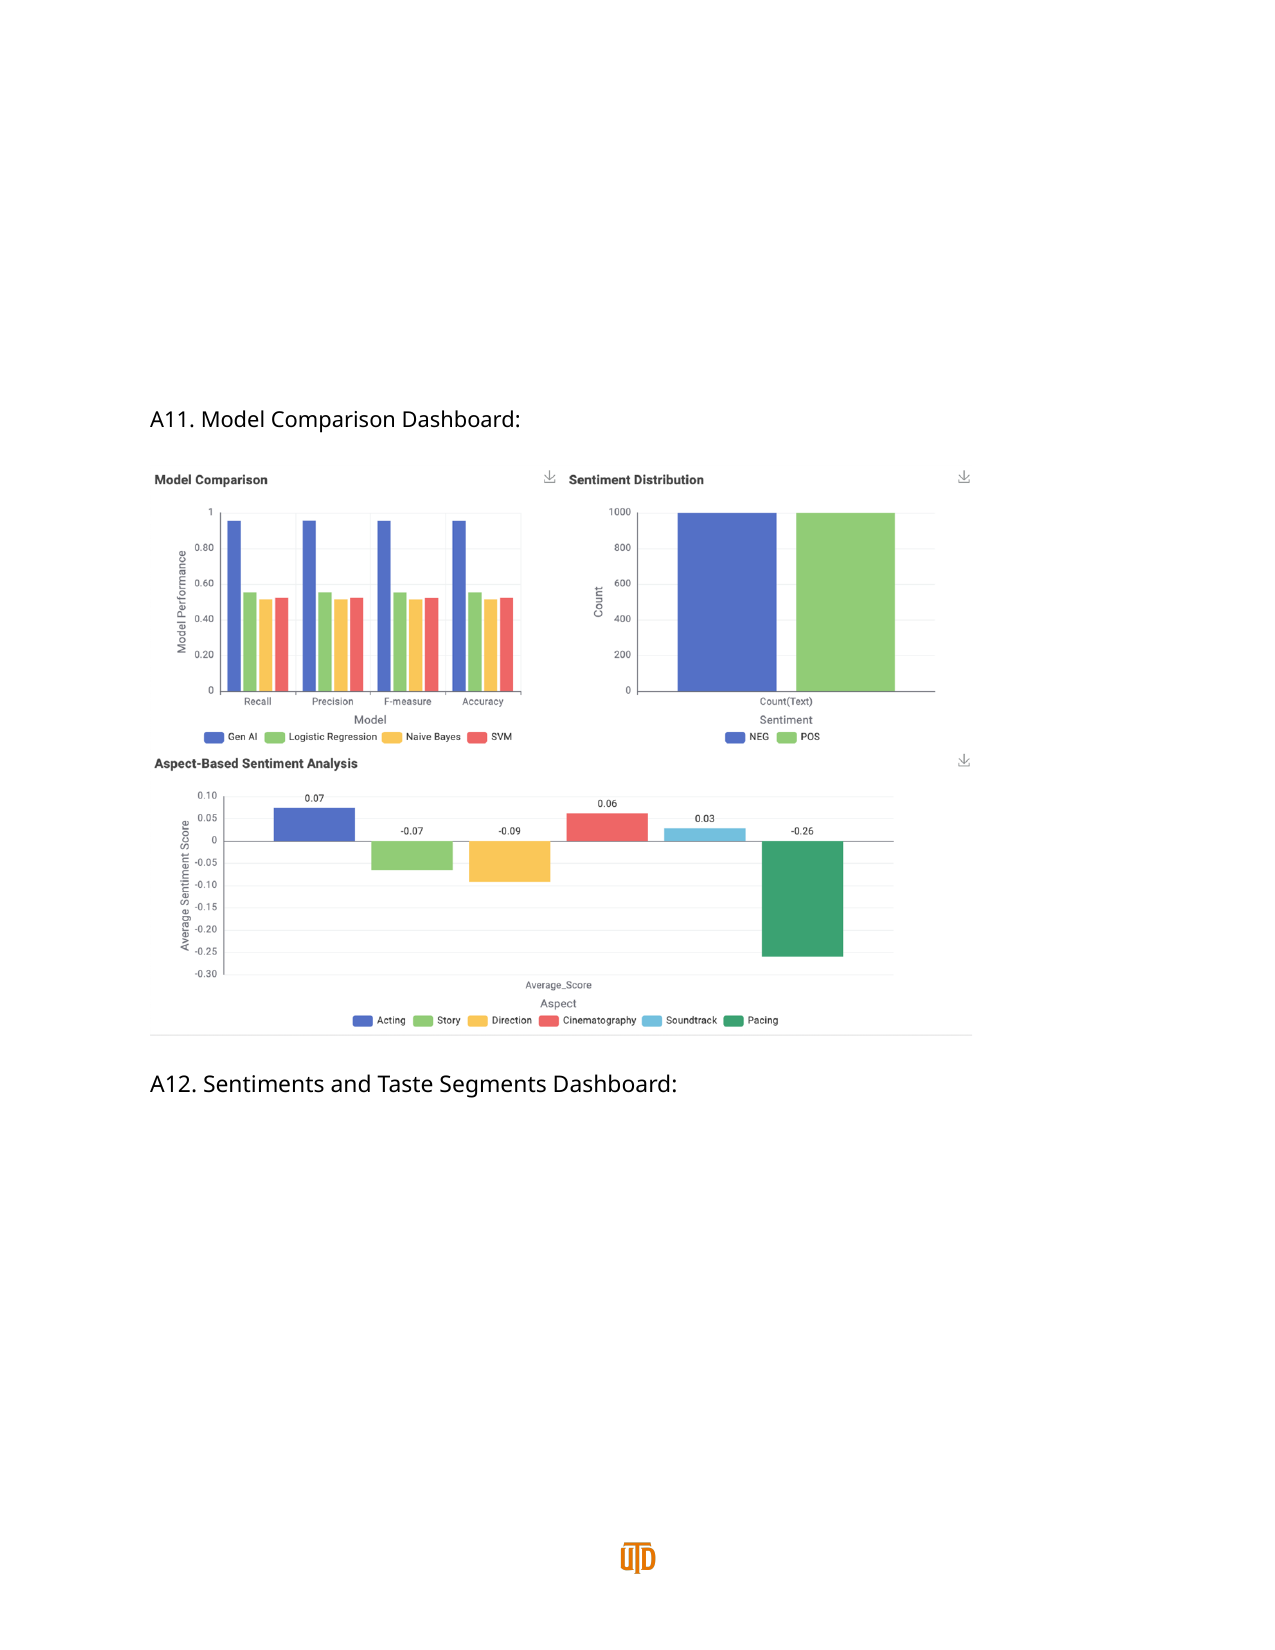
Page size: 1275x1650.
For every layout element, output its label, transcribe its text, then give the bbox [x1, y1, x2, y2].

picture [615, 1541, 660, 1575]
text A12. Sentiments and Taste Segments Dashboard: [150, 1068, 1125, 1099]
picture [150, 465, 973, 1036]
text A11. Model Comparison Dashboard: [150, 404, 1125, 434]
